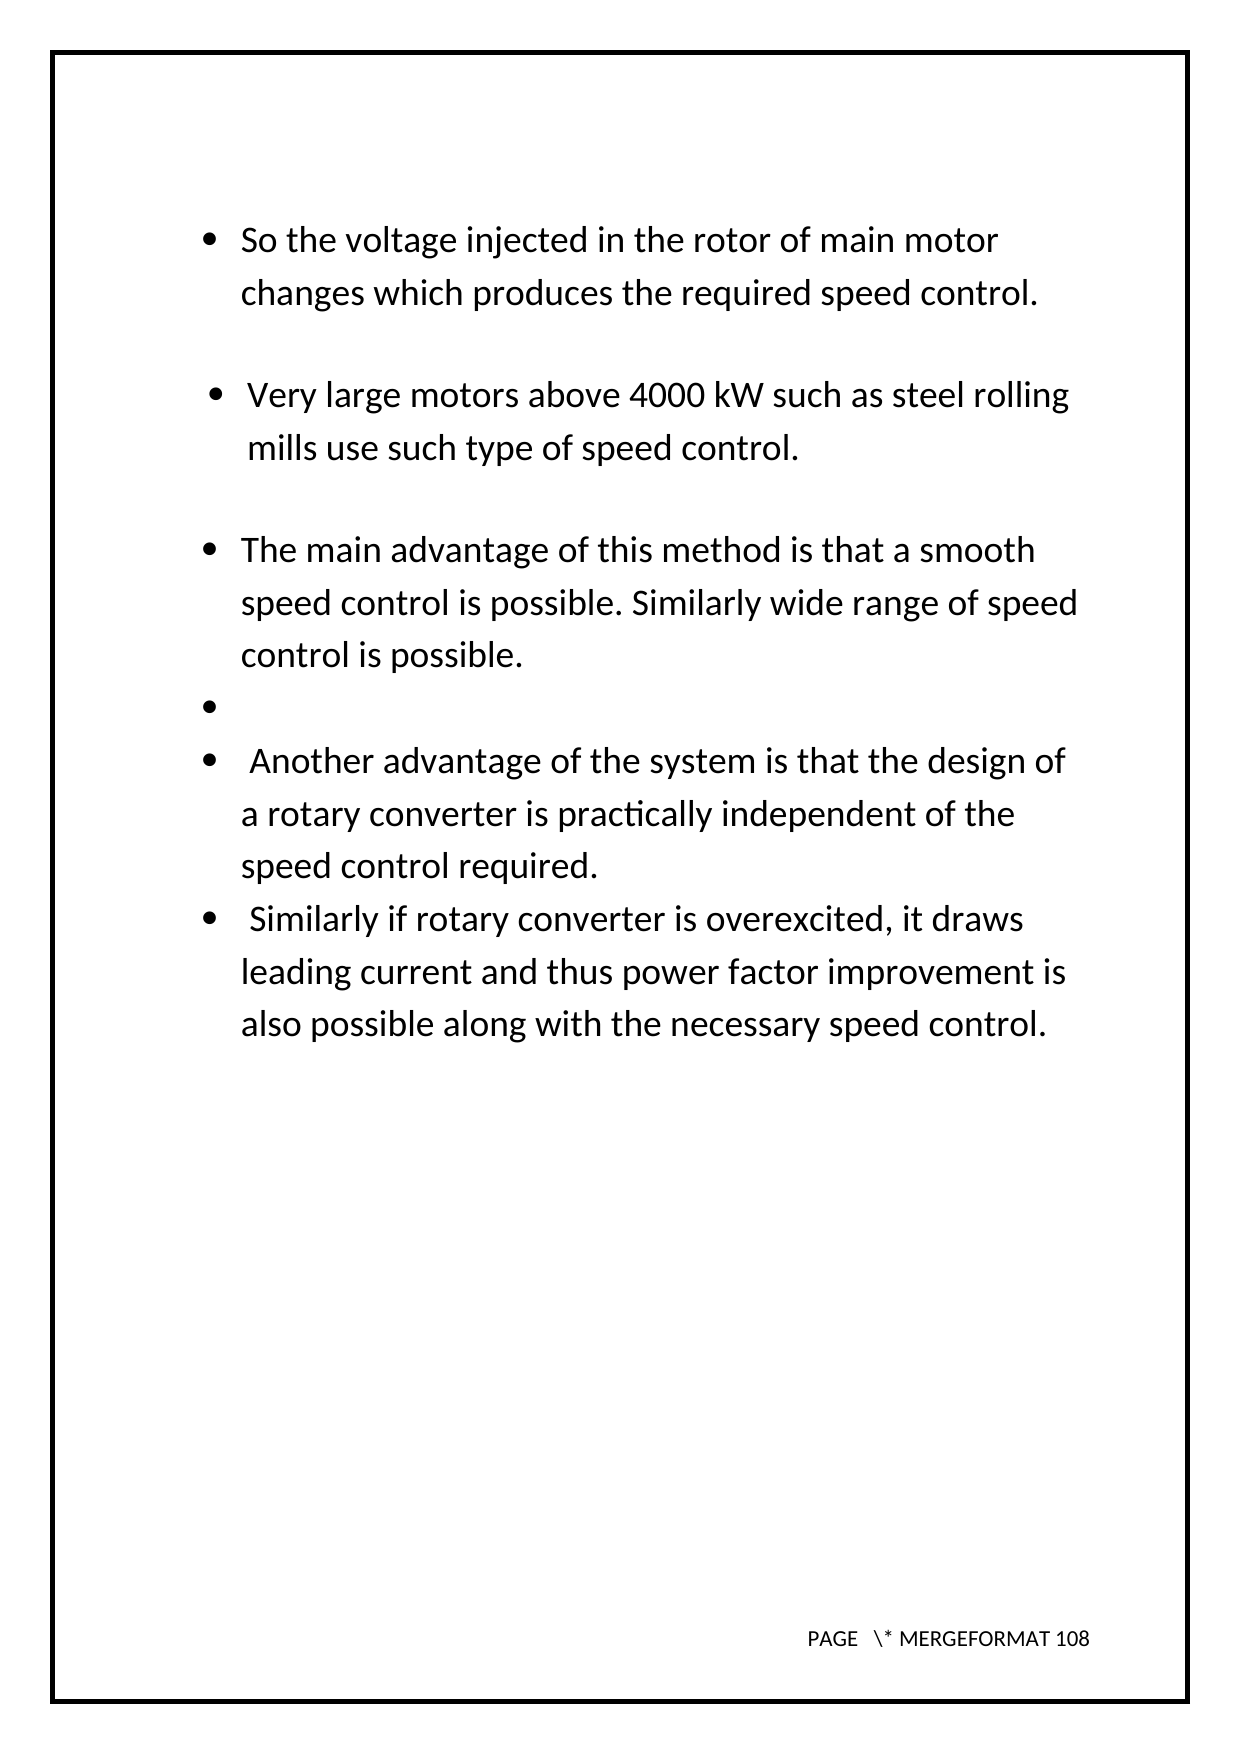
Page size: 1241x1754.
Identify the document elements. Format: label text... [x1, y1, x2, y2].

list Very large motors above 4000 kW such as steel rolling mills use such type of speed control. [209, 371, 1090, 469]
list The main advantage of this method is that a smooth speed control is possible. Similarly wide range of speed control is possible. [203, 526, 1090, 677]
list Another advantage of the system is that the design of a rotary converter is practically independent of the speed control required. [203, 737, 1090, 888]
list Similarly if rotary converter is overexcited, it draws leading current and thus power factor improvement is also possible along with the necessary speed control. [203, 895, 1090, 1046]
list So the voltage injected in the rotor of main motor changes which produces the required speed control. [203, 216, 1090, 315]
